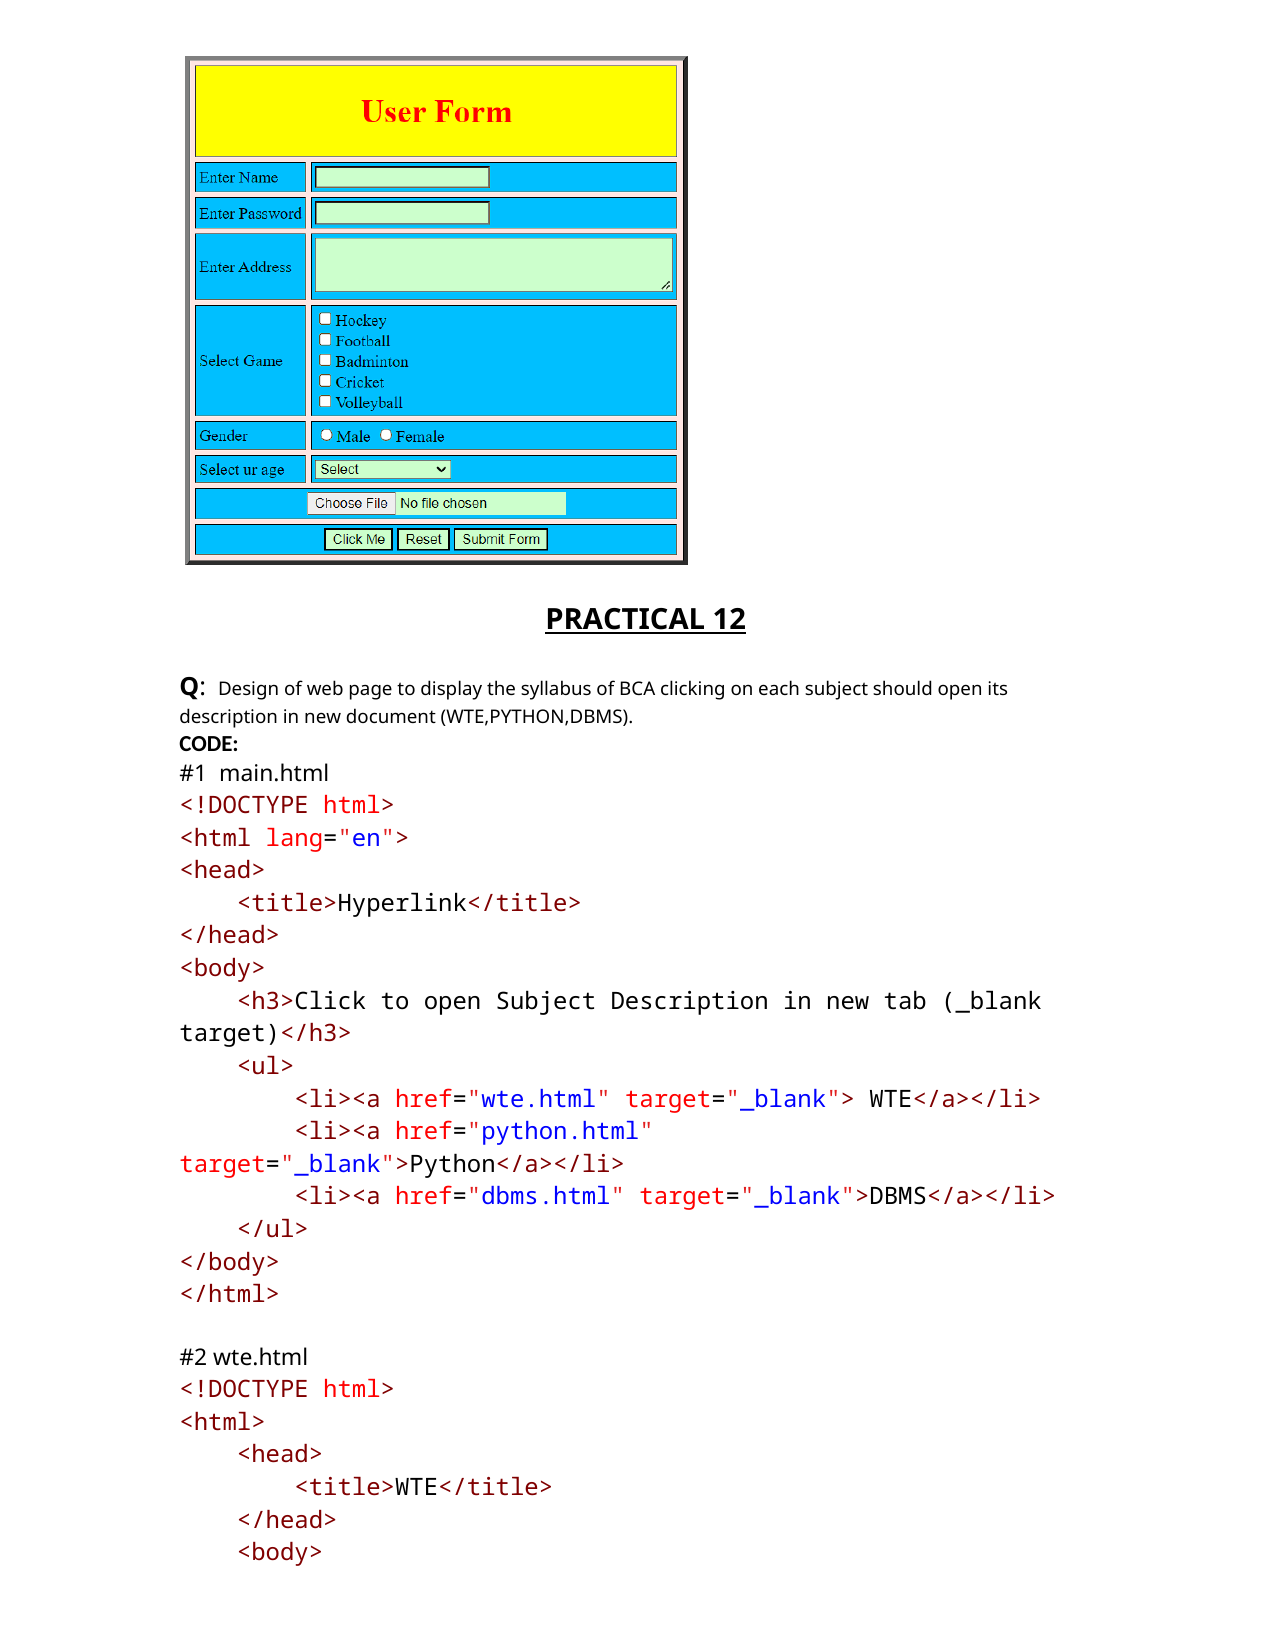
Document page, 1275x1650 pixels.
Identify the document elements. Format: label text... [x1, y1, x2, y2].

text </head> [179, 918, 1096, 951]
text #2 wte.html [179, 1341, 1096, 1372]
text <h3>Click to open Subject Description in new tab (_blank target)</h3> [179, 983, 1096, 1049]
text <!DOCTYPE html> [179, 788, 1096, 821]
text #1 main.html [179, 757, 1096, 788]
text <title>Hyperlink</title> [179, 886, 1096, 918]
text <html lang="en"> [179, 821, 1096, 853]
text <!DOCTYPE html> [179, 1372, 1096, 1405]
text <head> [179, 853, 1096, 886]
text <li><a href="dbms.html" target="_blank">DBMS</a></li> [179, 1179, 1096, 1212]
text <li><a href="python.html" target="_blank">Python</a></li> [179, 1114, 1096, 1179]
text CODE: [179, 729, 1096, 757]
text </head> [179, 1502, 1096, 1535]
text <body> [179, 951, 1096, 983]
text </body> [179, 1244, 1096, 1277]
text </ul> [179, 1212, 1096, 1244]
text Q: Design of web page to display the syllabus of BCA clicking on each subject should open its description in new document (WTE,PYTHON,DBMS). [179, 669, 1096, 729]
text <title>WTE</title> [179, 1470, 1096, 1502]
text <body> [179, 1535, 1096, 1568]
text <head> [179, 1437, 1096, 1470]
text <ul> [179, 1049, 1096, 1081]
picture [179, 47, 694, 574]
text <li><a href="wte.html" target="_blank"> WTE</a></li> [179, 1081, 1096, 1114]
text <html> [179, 1405, 1096, 1437]
text </html> [179, 1277, 1096, 1309]
text PRACTICAL 12 [195, 598, 1096, 638]
